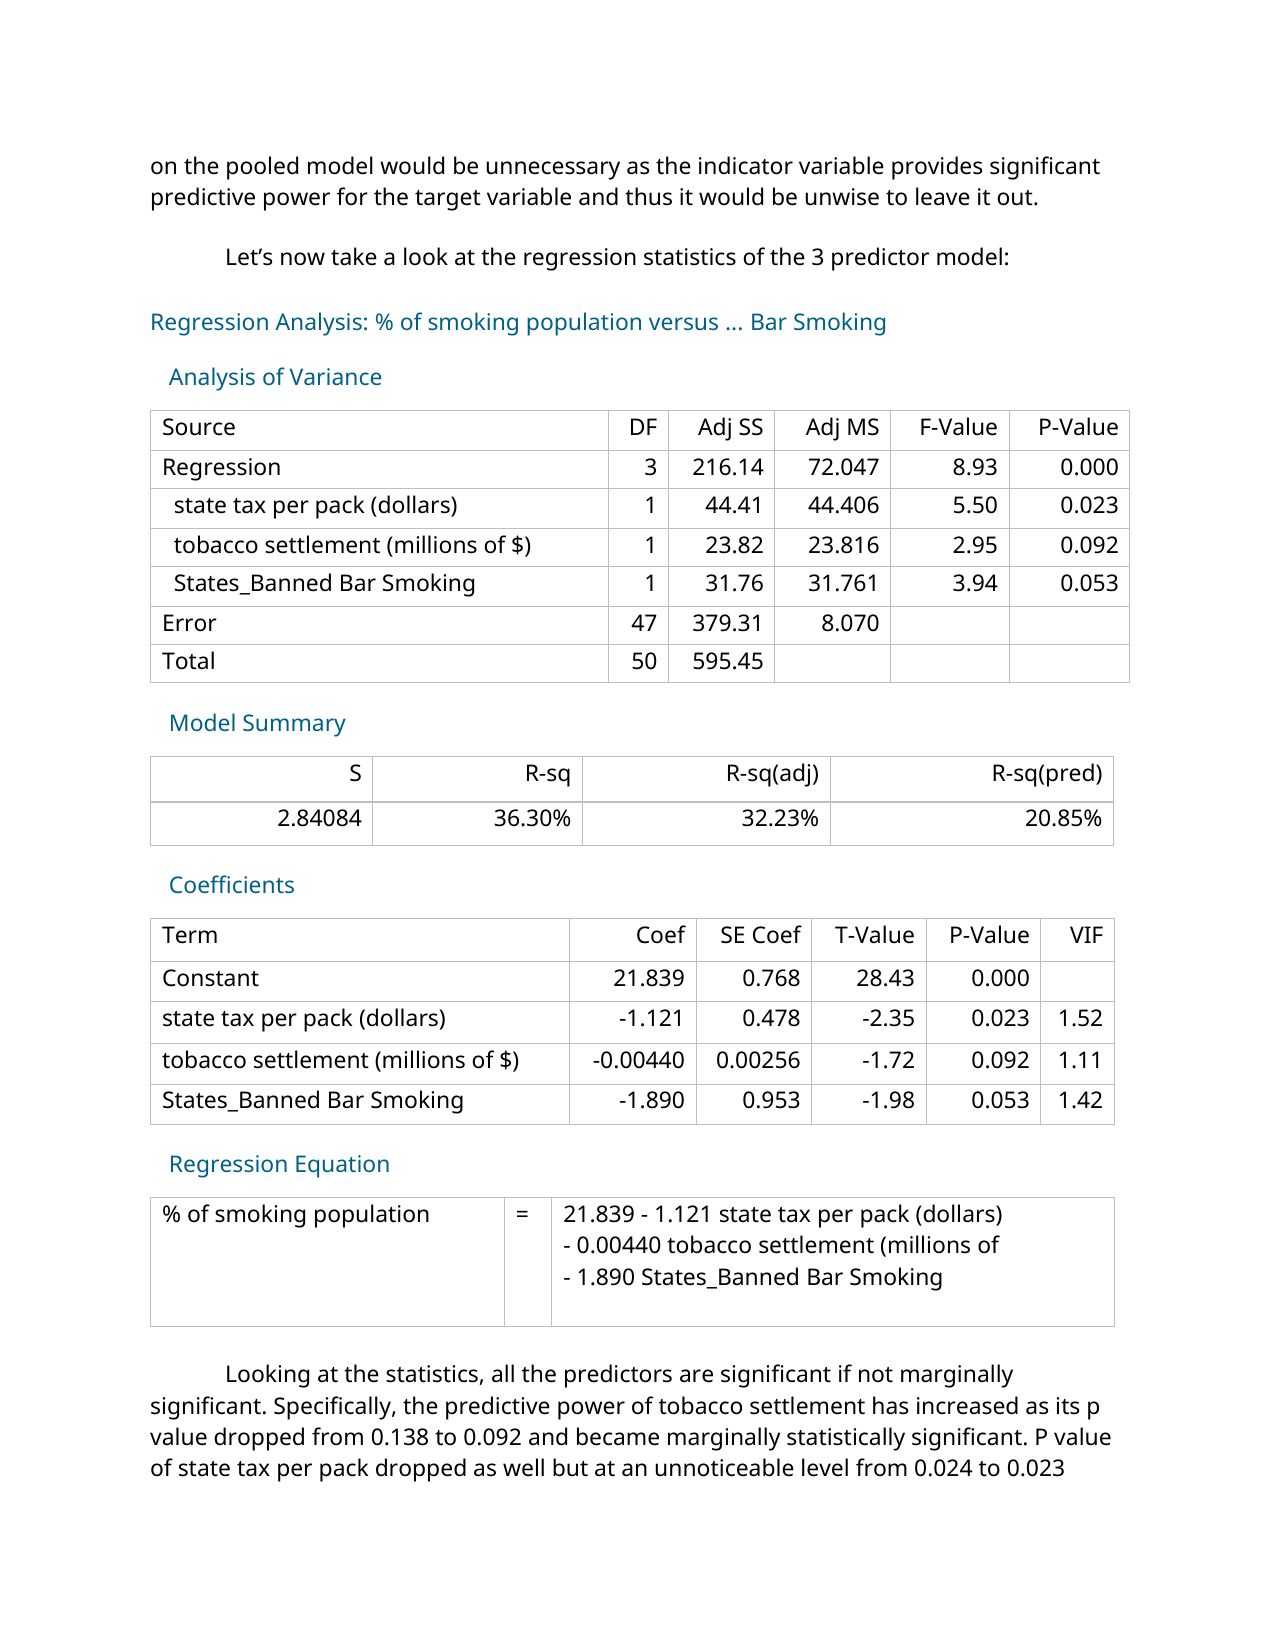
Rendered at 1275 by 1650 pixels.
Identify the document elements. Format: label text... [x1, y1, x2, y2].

table_cell 0.053 [1010, 567, 1129, 606]
table_header R-sq(pred) [831, 757, 1113, 801]
table_header Term [151, 919, 569, 961]
table_header R-sq [373, 757, 582, 801]
table_header Adj MS [775, 411, 890, 450]
table_header DF [609, 411, 668, 450]
table_cell 0.092 [927, 1044, 1040, 1083]
table_cell 1.52 [1041, 1002, 1114, 1043]
table_cell 2.84084 [151, 803, 372, 845]
table_header % of smoking population [151, 1198, 504, 1326]
text Regression Equation [169, 1148, 1125, 1179]
table_cell -1.98 [812, 1085, 926, 1124]
table_header T-Value [812, 919, 926, 961]
table_cell 0.023 [1010, 489, 1129, 528]
table_cell 31.76 [669, 567, 774, 606]
table_cell state tax per pack (dollars) [151, 1002, 569, 1043]
text Let’s now take a look at the regression statistics of the 3 predictor model: [150, 241, 1125, 272]
table_cell 0.00256 [697, 1044, 811, 1083]
table_header Source [151, 411, 608, 450]
table_cell tobacco settlement (millions of $) [151, 1044, 569, 1083]
table_cell [1010, 607, 1129, 644]
table_cell [1010, 645, 1129, 682]
table_cell 28.43 [812, 962, 926, 1001]
table_header R-sq(adj) [583, 757, 830, 801]
table_header 21.839 - 1.121 state tax per pack (dollars) - 0.00440 tobacco settlement (millions of - 1.890 States_Banned Bar Smoking [552, 1198, 1114, 1326]
table_cell 31.761 [775, 567, 890, 606]
table_cell [1041, 962, 1114, 1001]
table_cell 1 [609, 489, 668, 528]
table_cell -1.121 [570, 1002, 696, 1043]
table_cell 0.053 [927, 1085, 1040, 1124]
table_cell Constant [151, 962, 569, 1001]
table_cell -1.72 [812, 1044, 926, 1083]
table_cell 0.478 [697, 1002, 811, 1043]
text Analysis of Variance [169, 361, 1125, 392]
table_cell 1.42 [1041, 1085, 1114, 1124]
table_cell 21.839 [570, 962, 696, 1001]
table_cell 0.768 [697, 962, 811, 1001]
table_cell [891, 607, 1009, 644]
table_cell tobacco settlement (millions of $) [151, 529, 608, 566]
table_cell Total [151, 645, 608, 682]
table_cell 1.11 [1041, 1044, 1114, 1083]
table_cell 3.94 [891, 567, 1009, 606]
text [150, 150, 1125, 212]
table_cell 0.092 [1010, 529, 1129, 566]
table_cell -0.00440 [570, 1044, 696, 1083]
table_header SE Coef [697, 919, 811, 961]
table_cell 0.000 [1010, 451, 1129, 488]
table_cell 72.047 [775, 451, 890, 488]
text Regression Analysis: % of smoking population versus ... Bar Smoking [150, 306, 1125, 337]
table_cell 32.23% [583, 803, 830, 845]
table_cell 0.023 [927, 1002, 1040, 1043]
table_header Coef [570, 919, 696, 961]
table_cell 2.95 [891, 529, 1009, 566]
table_header P-Value [1010, 411, 1129, 450]
table_header = [505, 1198, 551, 1326]
table_cell 44.41 [669, 489, 774, 528]
table_cell 0.000 [927, 962, 1040, 1001]
text Model Summary [169, 707, 1125, 738]
table_cell 20.85% [831, 803, 1113, 845]
table_header VIF [1041, 919, 1114, 961]
table_cell 36.30% [373, 803, 582, 845]
table_cell state tax per pack (dollars) [151, 489, 608, 528]
table_cell [775, 645, 890, 682]
table_cell 379.31 [669, 607, 774, 644]
table_cell 5.50 [891, 489, 1009, 528]
table_cell 23.82 [669, 529, 774, 566]
table_header Adj SS [669, 411, 774, 450]
table_cell -1.890 [570, 1085, 696, 1124]
table_header P-Value [927, 919, 1040, 961]
table_cell Regression [151, 451, 608, 488]
table_cell Error [151, 607, 608, 644]
table_cell 595.45 [669, 645, 774, 682]
table_cell 44.406 [775, 489, 890, 528]
table_cell 50 [609, 645, 668, 682]
table_cell 3 [609, 451, 668, 488]
text Coefficients [169, 869, 1125, 901]
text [150, 1358, 1125, 1483]
table_cell 47 [609, 607, 668, 644]
table_cell 8.070 [775, 607, 890, 644]
table_cell -2.35 [812, 1002, 926, 1043]
table_cell 0.953 [697, 1085, 811, 1124]
table_cell 8.93 [891, 451, 1009, 488]
table_header F-Value [891, 411, 1009, 450]
table_cell 1 [609, 567, 668, 606]
table_cell 216.14 [669, 451, 774, 488]
table_cell States_Banned Bar Smoking [151, 1085, 569, 1124]
table_header S [151, 757, 372, 801]
table_cell 23.816 [775, 529, 890, 566]
table_cell 1 [609, 529, 668, 566]
table_cell [891, 645, 1009, 682]
table_cell States_Banned Bar Smoking [151, 567, 608, 606]
